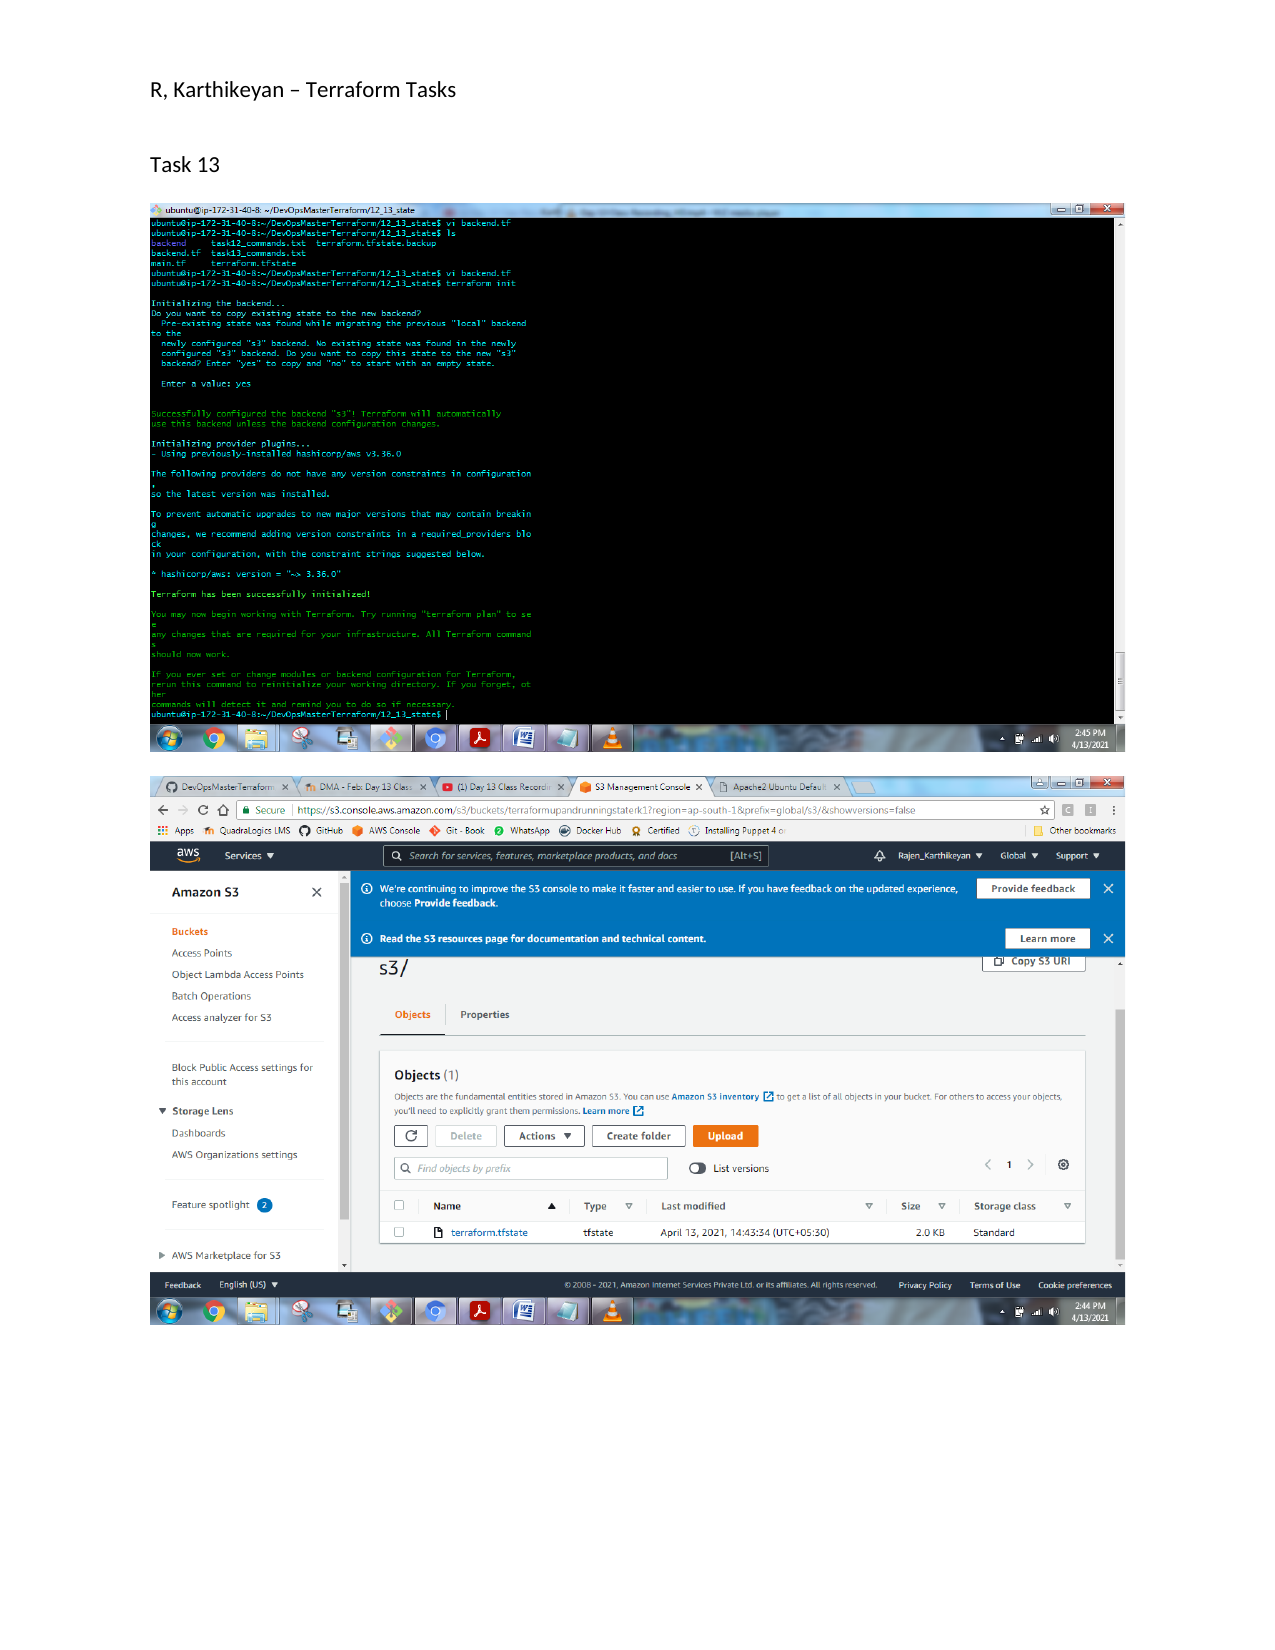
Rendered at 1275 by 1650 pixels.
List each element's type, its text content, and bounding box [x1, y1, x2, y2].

text Task 13 [150, 150, 1125, 178]
picture [150, 203, 1125, 752]
picture [150, 776, 1125, 1325]
